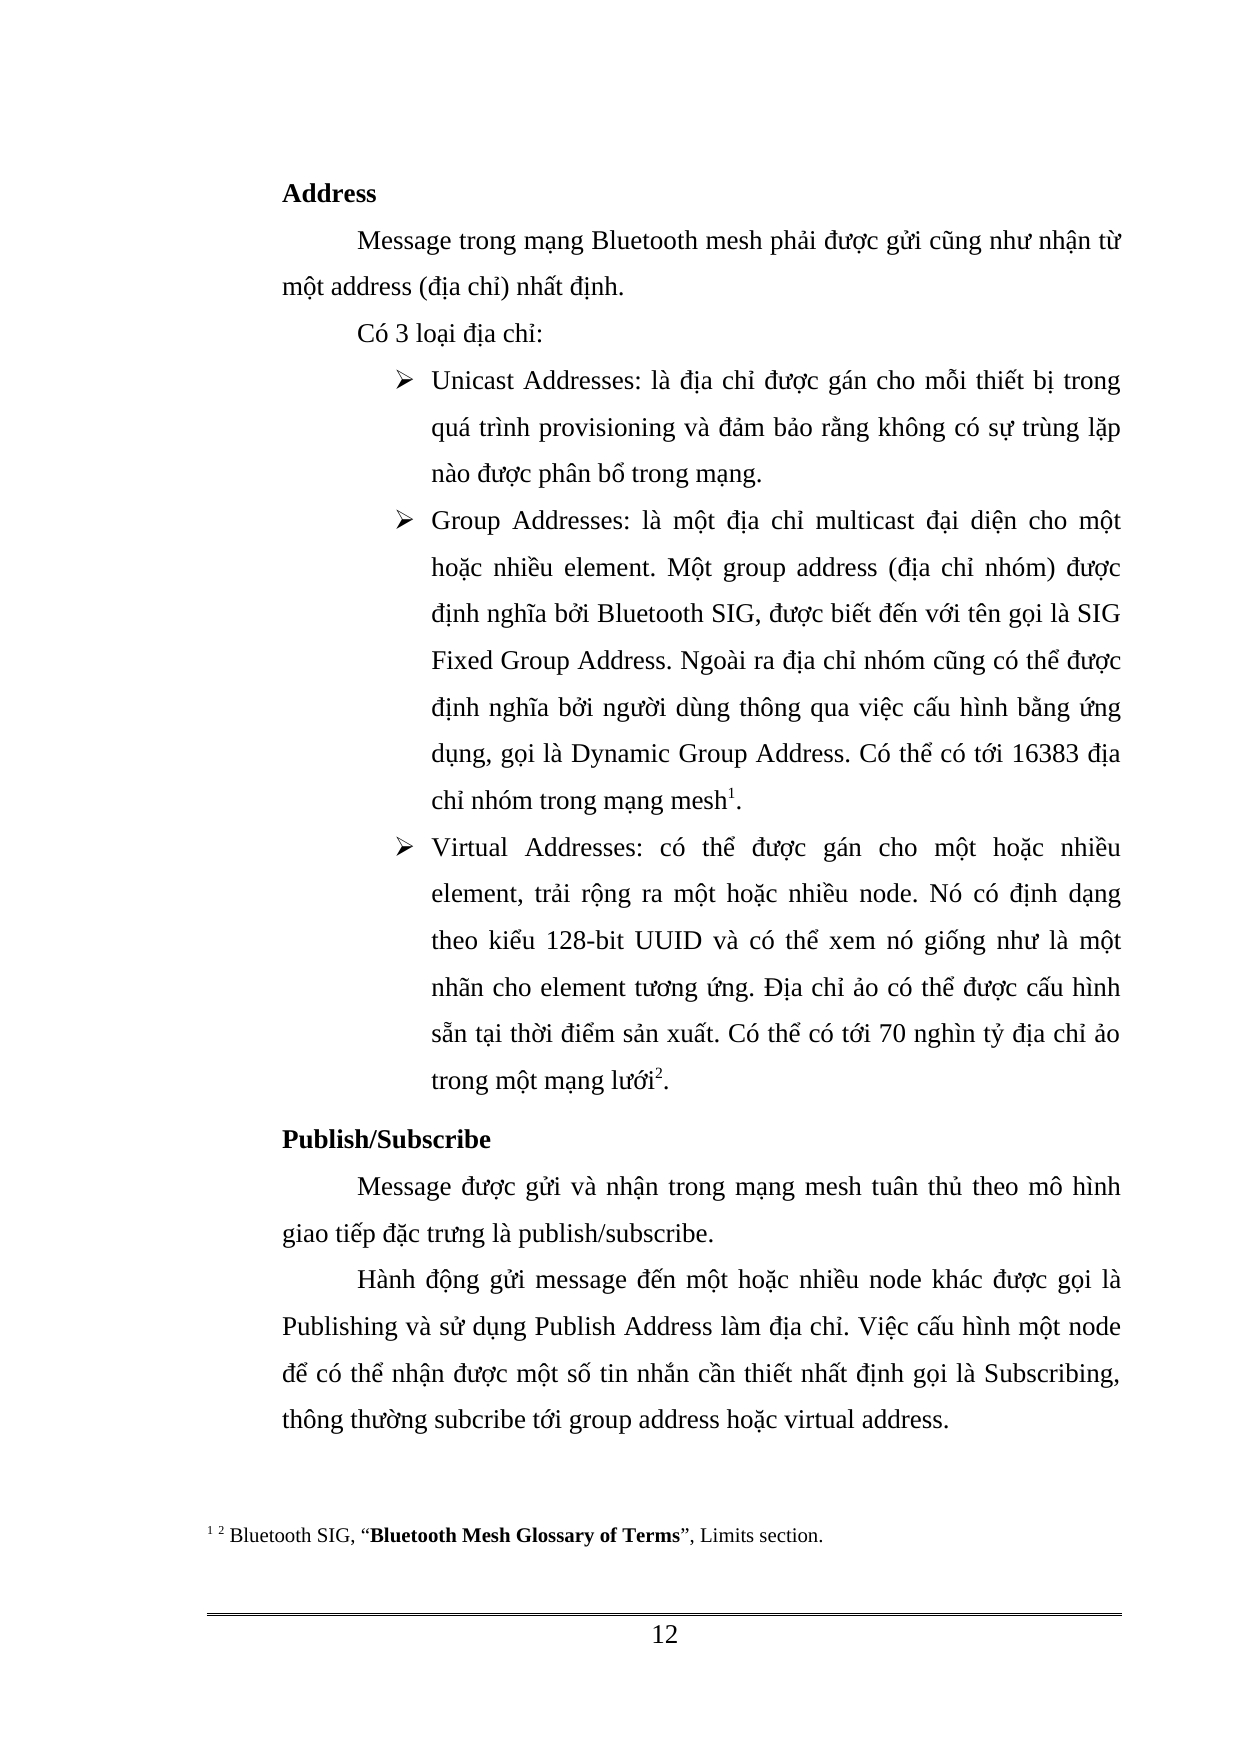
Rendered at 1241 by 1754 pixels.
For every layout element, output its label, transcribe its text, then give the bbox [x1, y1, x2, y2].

list Group Addresses: là một địa chỉ multicast đại diện cho một hoặc nhiều element. Một group address (địa chỉ nhóm) được định nghĩa bởi Bluetooth SIG, được biết đến với tên gọi là SIG Fixed Group Address. Ngoài ra địa chỉ nhóm cũng có thể được định nghĩa bởi người dùng thông qua việc cấu hình bằng ứng dụng, gọi là Dynamic Group Address. Có thể có tới 16383 địa chỉ nhóm trong mạng mesh. [394, 504, 1122, 815]
text Publish/Subscribe [282, 1123, 1122, 1154]
text Address [282, 177, 1122, 208]
text Message trong mạng Bluetooth mesh phải được gửi cũng như nhận từ một address (địa chỉ) nhất định. [282, 224, 1122, 302]
list Unicast Addresses: là địa chỉ được gán cho mỗi thiết bị trong quá trình provisioning và đảm bảo rằng không có sự trùng lặp nào được phân bổ trong mạng. [394, 364, 1122, 488]
text Message được gửi và nhận trong mạng mesh tuân thủ theo mô hình giao tiếp đặc trưng là publish/subscribe. [282, 1170, 1122, 1248]
text Hành động gửi message đến một hoặc nhiều node khác được gọi là Publishing và sử dụng Publish Address làm địa chỉ. Việc cấu hình một node để có thể nhận được một số tin nhắn cần thiết nhất định gọi là Subscribing, thông thường subcribe tới group address hoặc virtual address. [282, 1263, 1122, 1434]
list Virtual Addresses: có thể được gán cho một hoặc nhiều element, trải rộng ra một hoặc nhiều node. Nó có định dạng theo kiểu 128-bit UUID và có thể xem nó giống như là một nhãn cho element tương ứng. Địa chỉ ảo có thể được cấu hình sẵn tại thời điểm sản xuất. Có thể có tới 70 nghìn tỷ địa chỉ ảo trong một mạng lưới2. [394, 831, 1122, 1095]
text Có 3 loại địa chỉ: [282, 317, 1122, 348]
